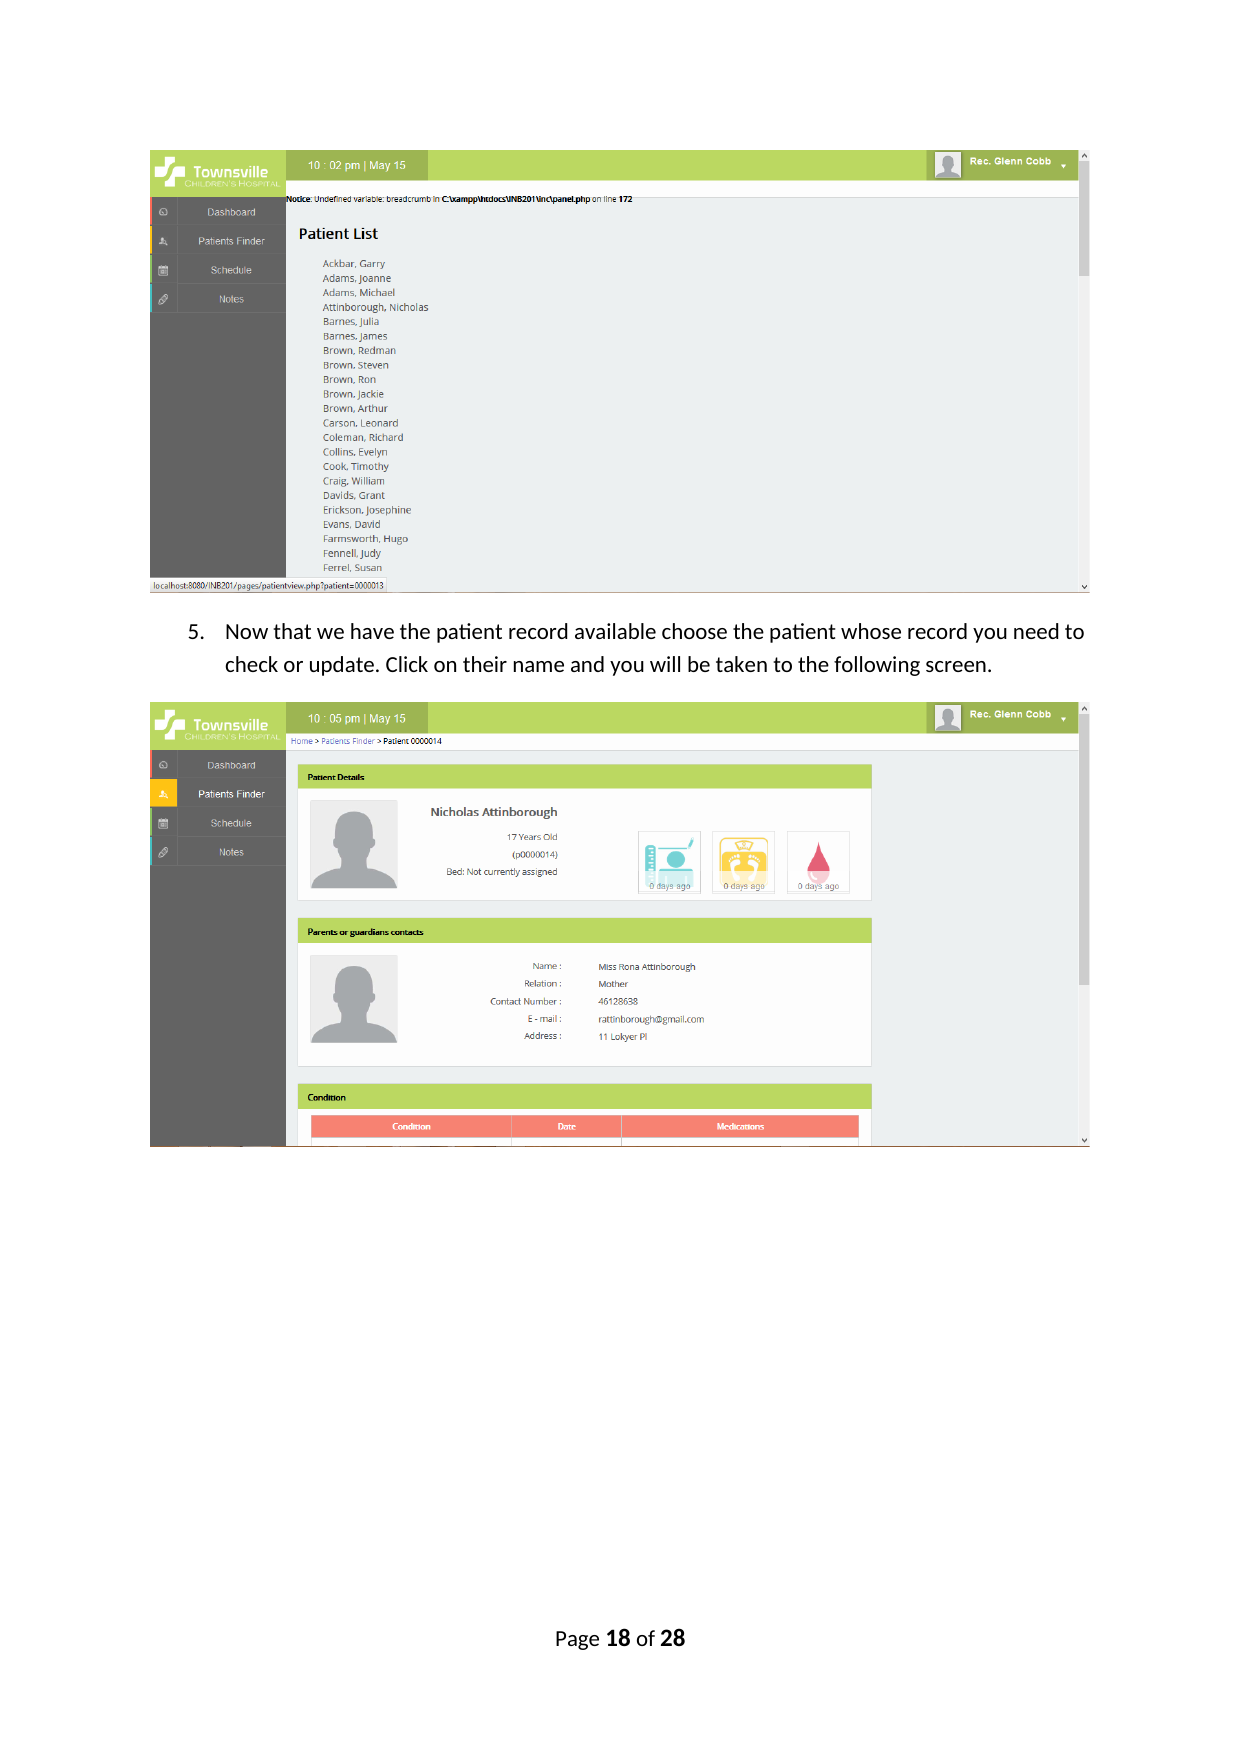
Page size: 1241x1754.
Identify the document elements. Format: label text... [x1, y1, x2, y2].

picture [150, 702, 1090, 1147]
picture [150, 150, 1090, 593]
list Now that we have the patient record available choose the patient whose record you need to check or update. Click on their name and you will be taken to the following screen. [187, 617, 1090, 678]
